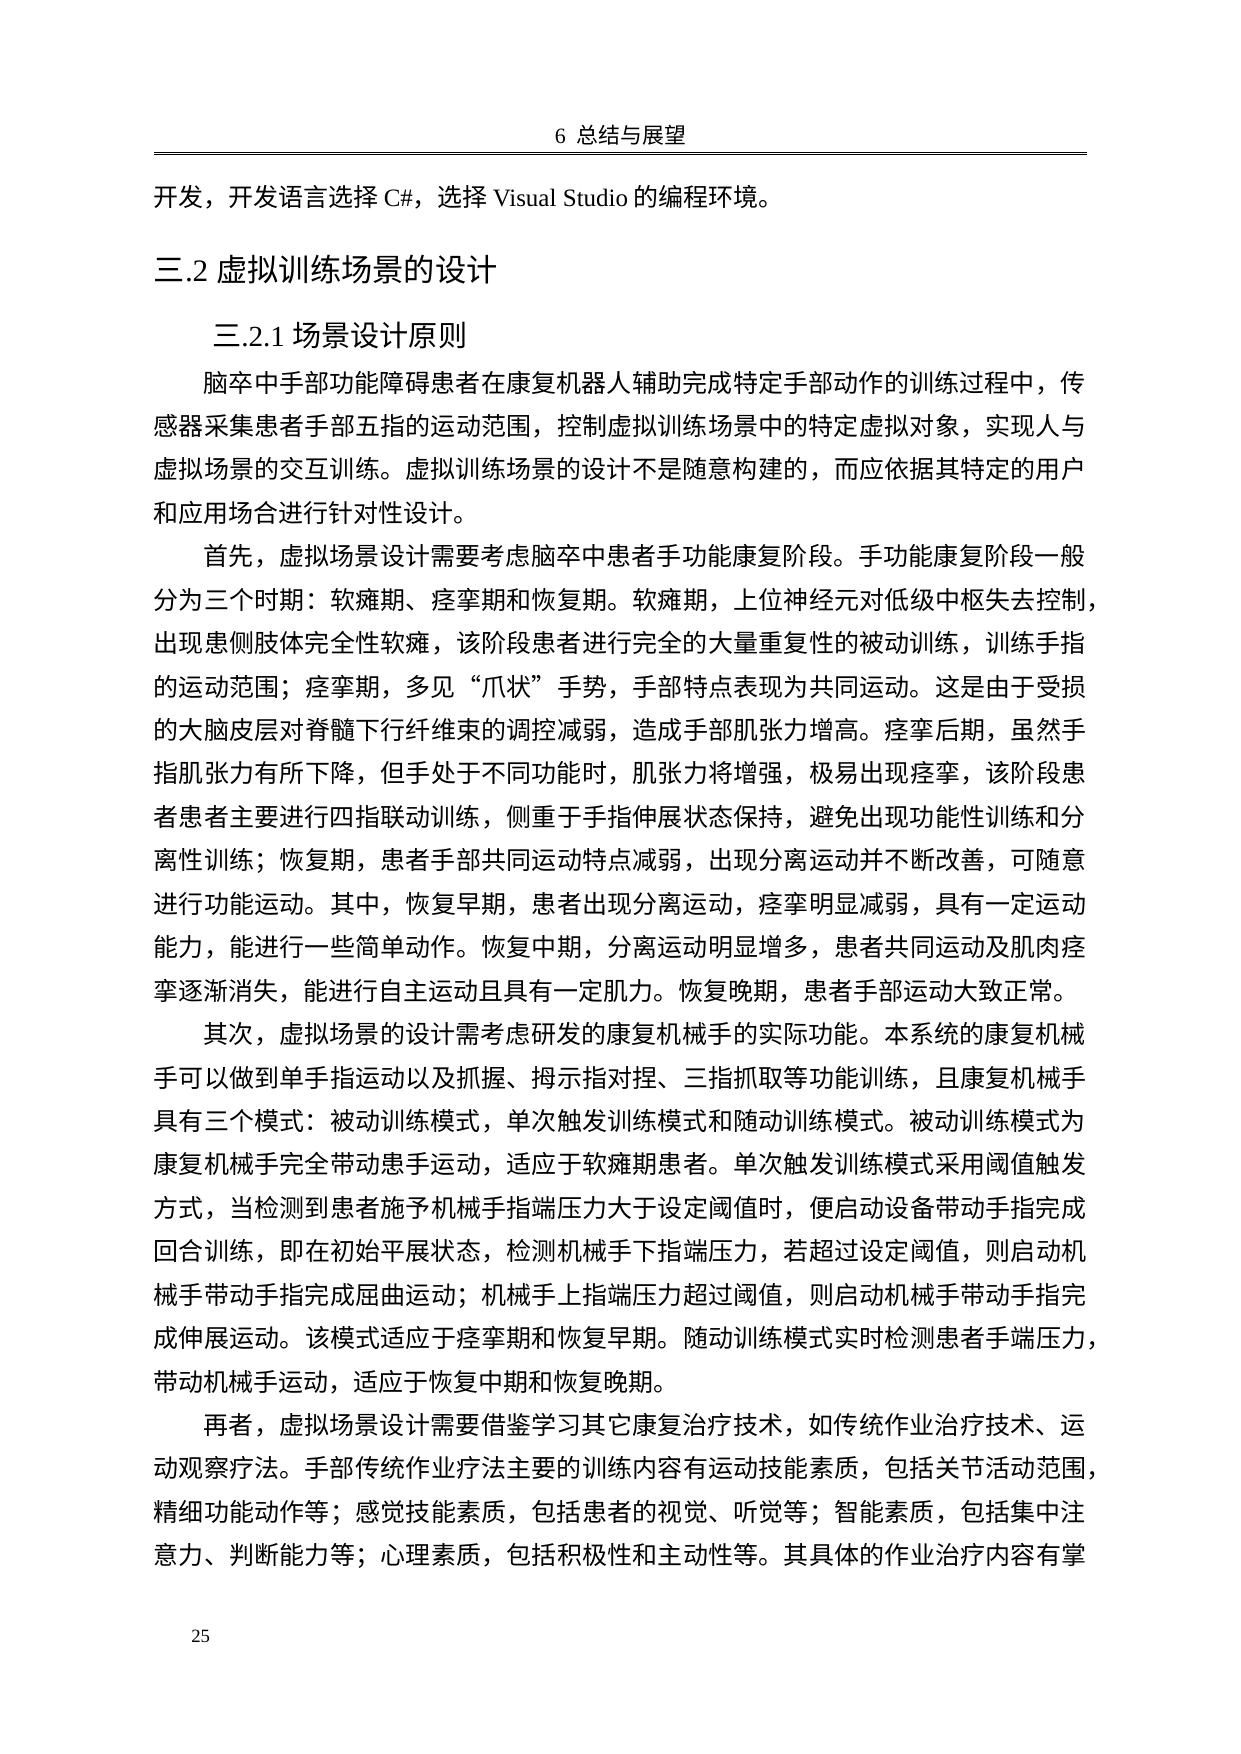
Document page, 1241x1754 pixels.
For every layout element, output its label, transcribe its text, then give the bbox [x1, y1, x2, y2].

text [153, 1406, 1087, 1572]
subtitle 场景设计原则 [153, 312, 1087, 354]
text 脑卒中手部功能障碍患者在康复机器人辅助完成特定手部动作的训练过程中，传感器采集患者手部五指的运动范围，控制虚拟训练场景中的特定虚拟对象，实现人与虚拟场景的交互训练。虚拟训练场景的设计不是随意构建的，而应依据其特定的用户和应用场合进行针对性设计。 [153, 363, 1087, 529]
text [153, 177, 1087, 213]
text 其次，虚拟场景的设计需考虑研发的康复机械手的实际功能。本系统的康复机械手可以做到单手指运动以及抓握、拇示指对捏、三指抓取等功能训练，且康复机械手具有三个模式：被动训练模式，单次触发训练模式和随动训练模式。被动训练模式为康复机械手完全带动患手运动，适应于软瘫期患者。单次触发训练模式采用阈值触发方式，当检测到患者施予机械手指端压力大于设定阈值时，便启动设备带动手指完成回合训练，即在初始平展状态，检测机械手下指端压力，若超过设定阈值，则启动机械手带动手指完成屈曲运动；机械手上指端压力超过阈值，则启动机械手带动手指完成伸展运动。该模式适应于痉挛期和恢复早期。随动训练模式实时检测患者手端压力，带动机械手运动，适应于恢复中期和恢复晚期。 [153, 1014, 1087, 1398]
text 首先，虚拟场景设计需要考虑脑卒中患者手功能康复阶段。手功能康复阶段一般分为三个时期：软瘫期、痉挛期和恢复期。软瘫期，上位神经元对低级中枢失去控制，出现患侧肢体完全性软瘫，该阶段患者进行完全的大量重复性的被动训练，训练手指的运动范围；痉挛期，多见“爪状”手势，手部特点表现为共同运动。这是由于受损的大脑皮层对脊髓下行纤维束的调控减弱，造成手部肌张力增高。痉挛后期，虽然手指肌张力有所下降，但手处于不同功能时，肌张力将增强，极易出现痉挛，该阶段患者患者主要进行四指联动训练，侧重于手指伸展状态保持，避免出现功能性训练和分离性训练；恢复期，患者手部共同运动特点减弱，出现分离运动并不断改善，可随意进行功能运动。其中，恢复早期，患者出现分离运动，痉挛明显减弱，具有一定运动能力，能进行一些简单动作。恢复中期，分离运动明显增多，患者共同运动及肌肉痉挛逐渐消失，能进行自主运动且具有一定肌力。恢复晚期，患者手部运动大致正常。 [153, 537, 1087, 1007]
subtitle 虚拟训练场景的设计 [153, 246, 1087, 291]
